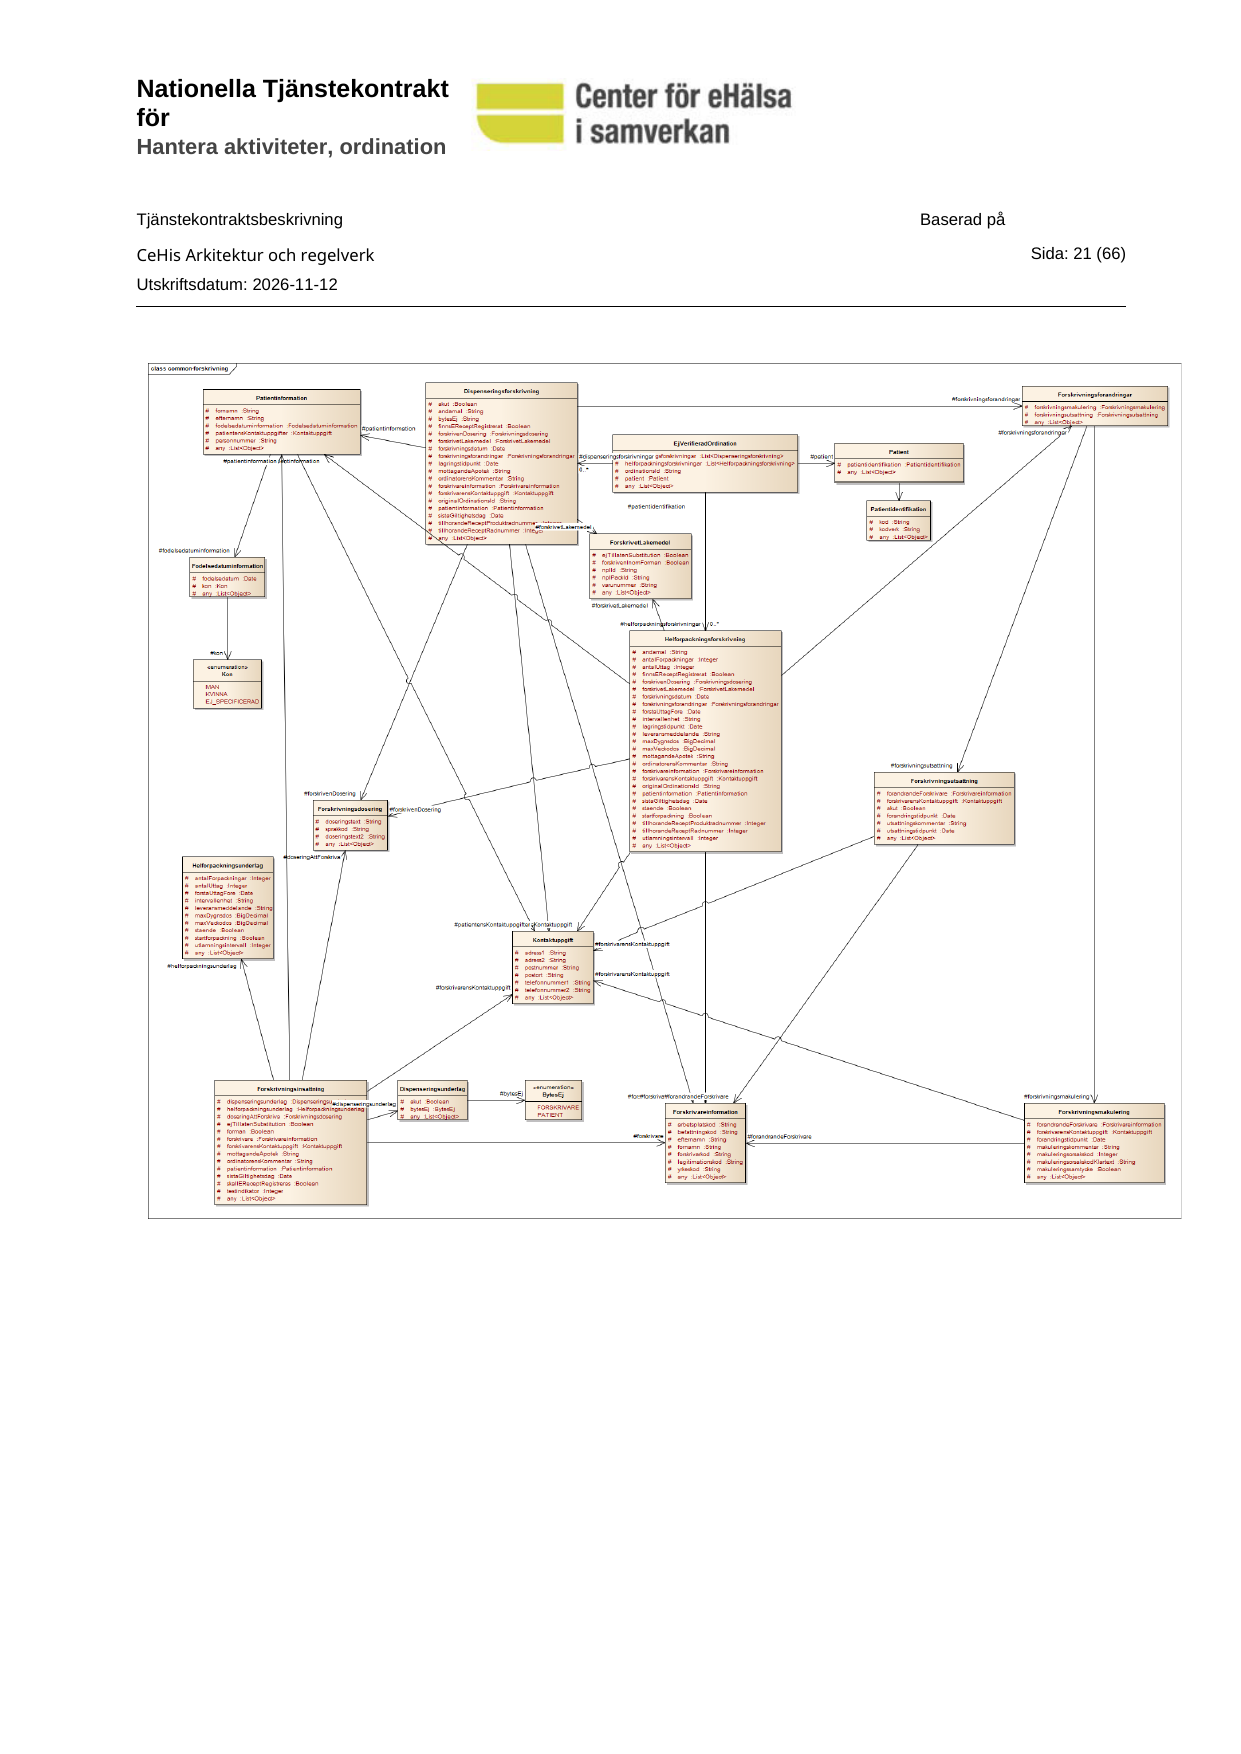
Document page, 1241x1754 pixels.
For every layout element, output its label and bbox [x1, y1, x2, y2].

picture [471, 78, 797, 151]
picture [147, 362, 1182, 1219]
